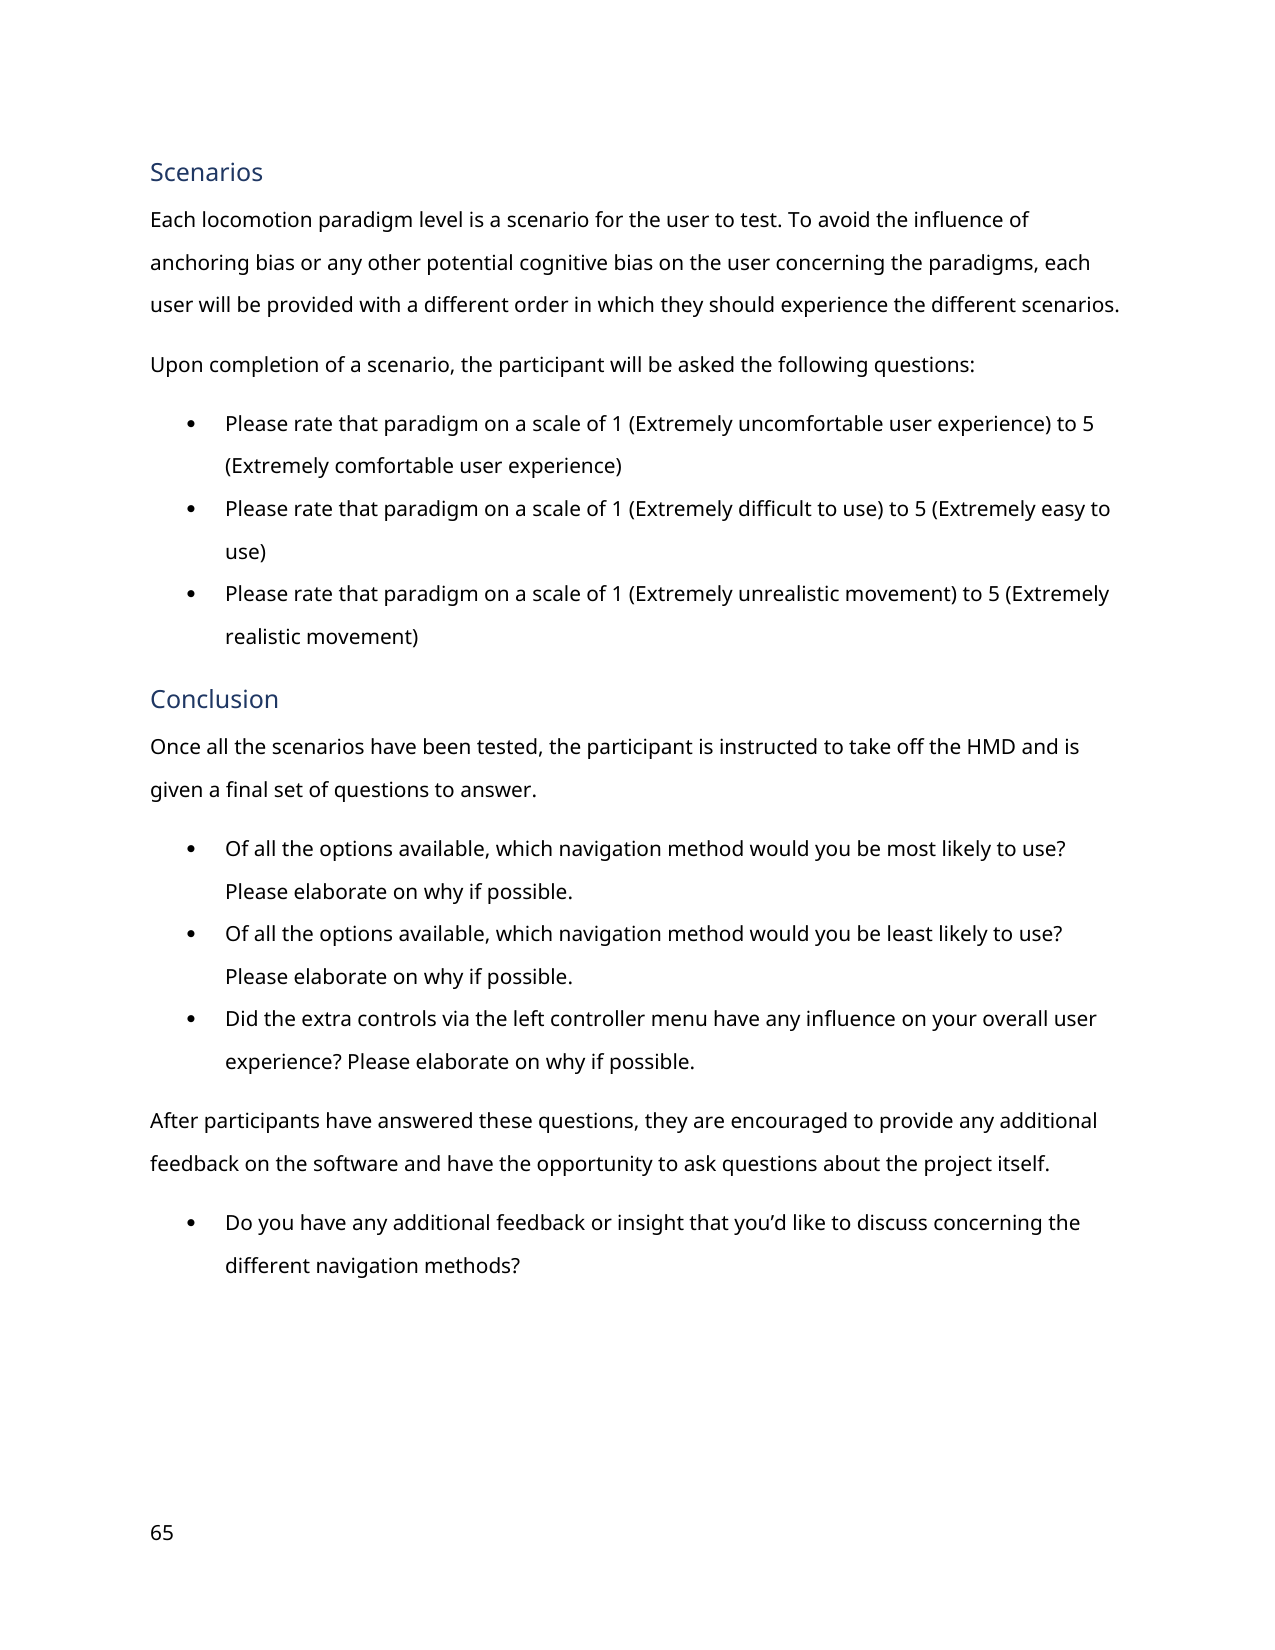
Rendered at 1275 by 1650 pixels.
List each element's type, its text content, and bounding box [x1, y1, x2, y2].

list Please rate that paradigm on a scale of 1 (Extremely difficult to use) to 5 (Extremely easy to use) [187, 494, 1125, 565]
list Did the extra controls via the left controller menu have any influence on your overall user experience? Please elaborate on why if possible. [187, 1004, 1125, 1076]
text After participants have answered these questions, they are encouraged to provide any additional feedback on the software and have the opportunity to ask questions about the project itself. [150, 1106, 1125, 1177]
text Each locomotion paradigm level is a scenario for the user to test. To avoid the influence of anchoring bias or any other potential cognitive bias on the user concerning the paradigms, each user will be provided with a different order in which they should experience the different scenarios. [150, 205, 1125, 319]
list Please rate that paradigm on a scale of 1 (Extremely unrealistic movement) to 5 (Extremely realistic movement) [187, 579, 1125, 650]
list Do you have any additional feedback or insight that you’d like to discuss concerning the different navigation methods? [187, 1208, 1125, 1279]
list Of all the options available, which navigation method would you be most likely to use? Please elaborate on why if possible. [187, 834, 1125, 905]
text Once all the scenarios have been tested, the participant is instructed to take off the HMD and is given a final set of questions to answer. [150, 732, 1125, 803]
subtitle Scenarios [150, 154, 1125, 188]
subtitle Conclusion [150, 681, 1125, 715]
text Upon completion of a scenario, the participant will be asked the following questions: [150, 350, 1125, 378]
list Please rate that paradigm on a scale of 1 (Extremely uncomfortable user experience) to 5 (Extremely comfortable user experience) [187, 409, 1125, 480]
list Of all the options available, which navigation method would you be least likely to use? Please elaborate on why if possible. [187, 919, 1125, 990]
